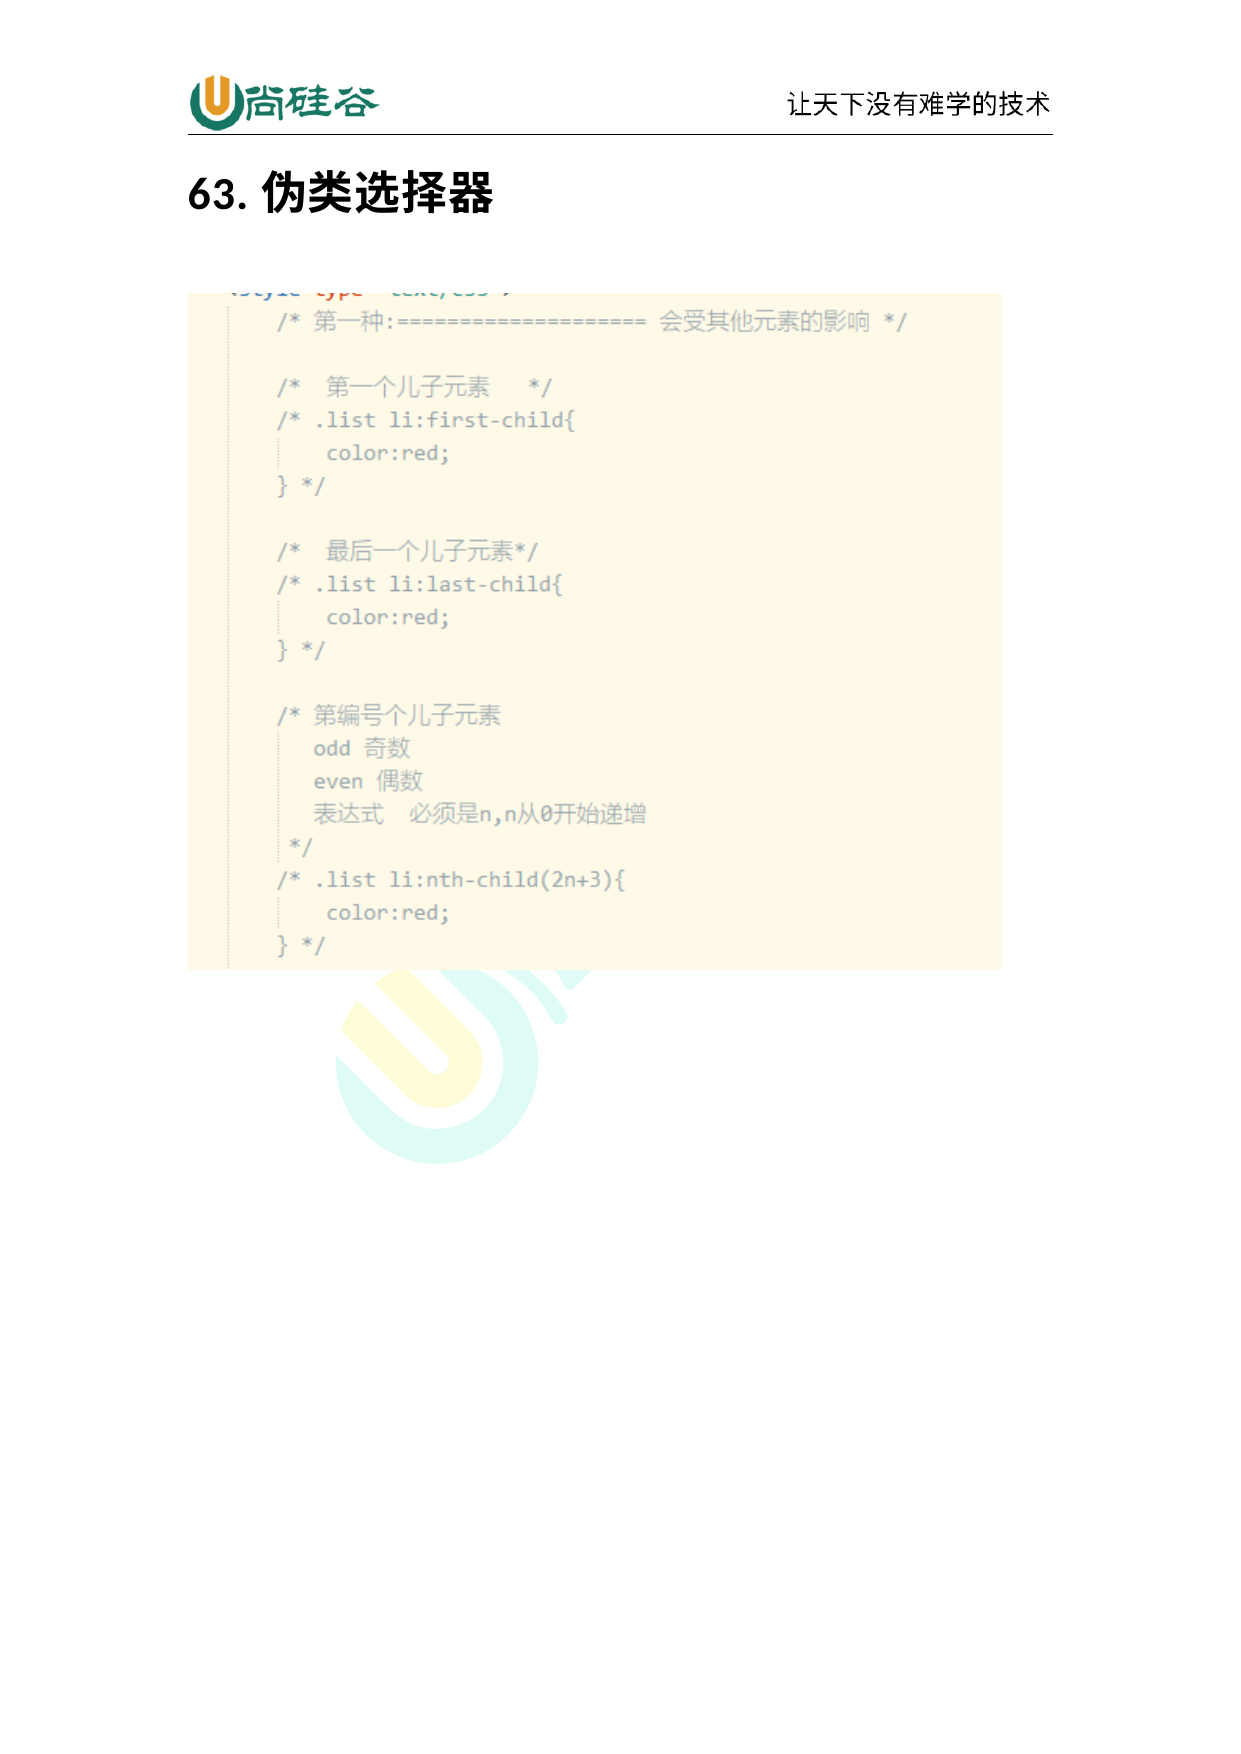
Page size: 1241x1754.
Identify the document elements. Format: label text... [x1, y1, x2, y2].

picture [187, 293, 1002, 970]
subtitle 伪类选择器 [187, 156, 1053, 222]
picture [187, 73, 1053, 132]
